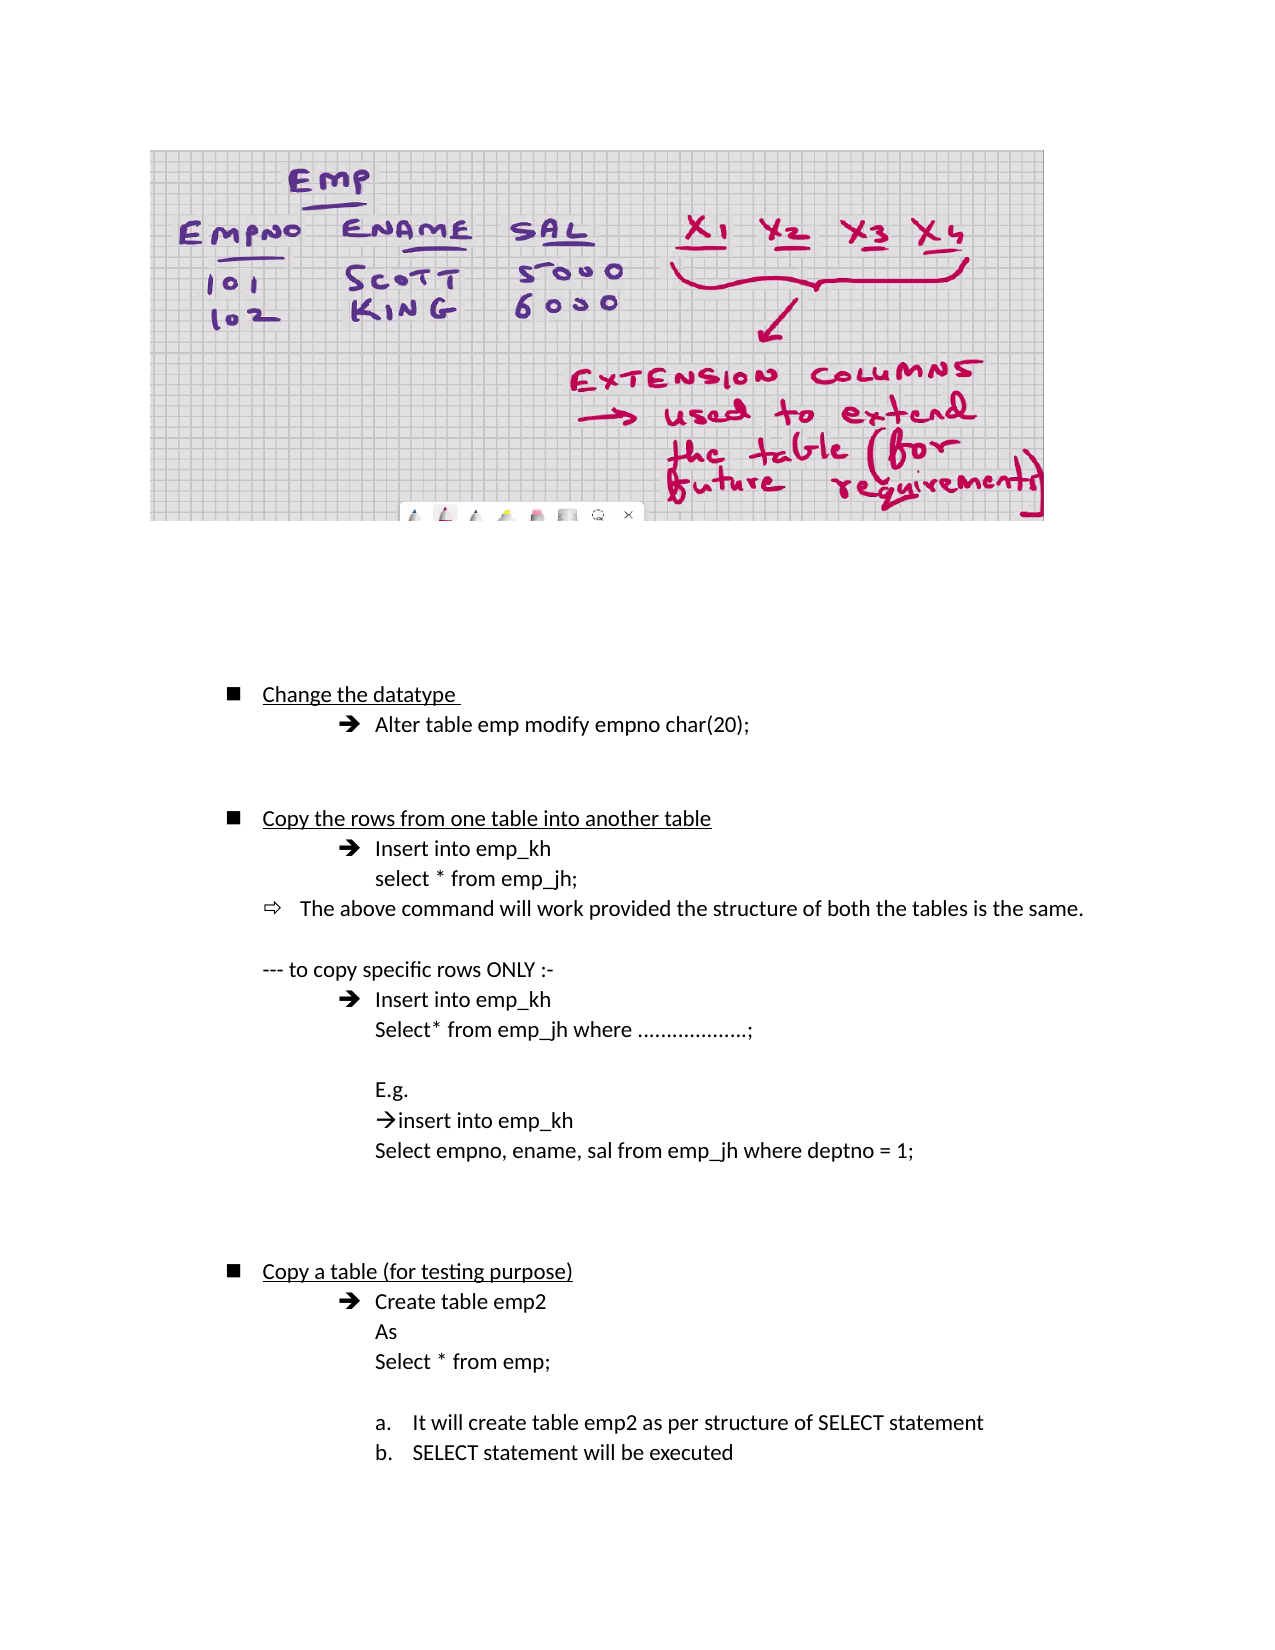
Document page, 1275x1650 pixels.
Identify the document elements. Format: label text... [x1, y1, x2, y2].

list select * from emp_jh; [375, 864, 1125, 892]
list It will create table emp2 as per structure of SELECT statement [375, 1408, 1125, 1436]
list Create table emp2 [337, 1287, 1125, 1315]
list Select empno, ename, sal from emp_jh where deptno = 1; [375, 1136, 1125, 1164]
list Change the datatype [225, 680, 1125, 708]
list Alter table emp modify empno char(20); [337, 710, 1125, 738]
list Copy a table (for testing purpose) [225, 1257, 1125, 1285]
list Copy the rows from one table into another table [225, 804, 1125, 832]
list --- to copy specific rows ONLY :- [262, 955, 1125, 983]
picture [150, 150, 1044, 521]
list E.g. [375, 1076, 1125, 1104]
list Insert into emp_kh [337, 834, 1125, 862]
list Insert into emp_kh [337, 985, 1125, 1013]
list SELECT statement will be executed [375, 1438, 1125, 1466]
list The above command will work provided the structure of both the tables is the same. [262, 894, 1125, 922]
list insert into emp_kh [375, 1106, 1125, 1134]
list Select * from emp; [375, 1347, 1125, 1376]
list Select* from emp_jh where ...................; [375, 1015, 1125, 1043]
list As [375, 1317, 1125, 1345]
